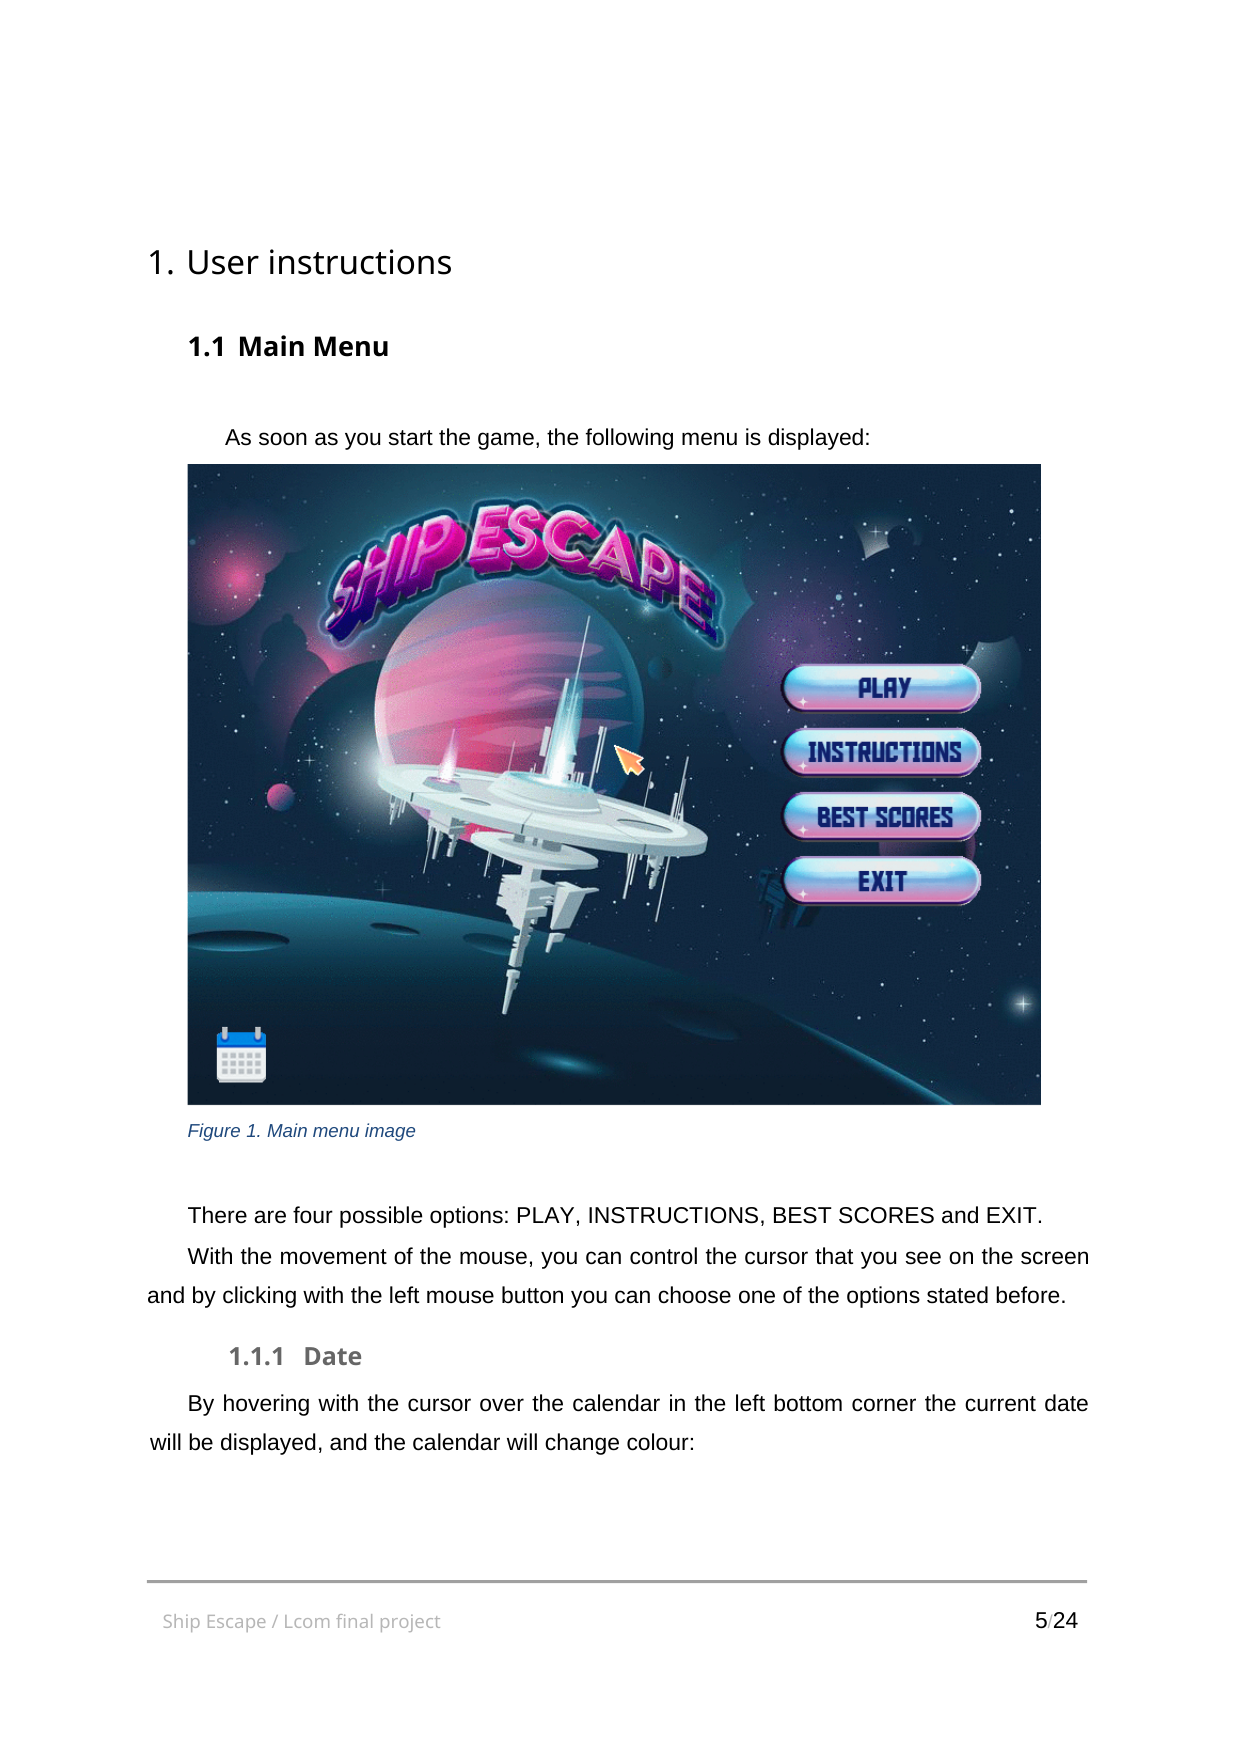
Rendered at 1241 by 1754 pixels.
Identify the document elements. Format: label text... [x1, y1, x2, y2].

picture [187, 464, 1041, 1106]
subtitle Date [228, 1339, 1090, 1373]
text Figure 1. Main menu image [147, 1119, 1090, 1141]
text By hovering with the cursor over the calendar in the left bottom corner the current date will be displayed, and the calendar will change colour: [150, 1390, 1090, 1456]
subtitle User instructions [147, 239, 1090, 284]
text As soon as you start the game, the following menu is displayed: [147, 424, 1090, 450]
subtitle Main Menu [187, 328, 1090, 365]
text With the movement of the mouse, you can control the cursor that you see on the screen and by clicking with the left mouse button you can choose one of the options stated before. [147, 1243, 1090, 1309]
text There are four possible options: PLAY, INSTRUCTIONS, BEST SCORES and EXIT. [147, 1202, 1090, 1229]
